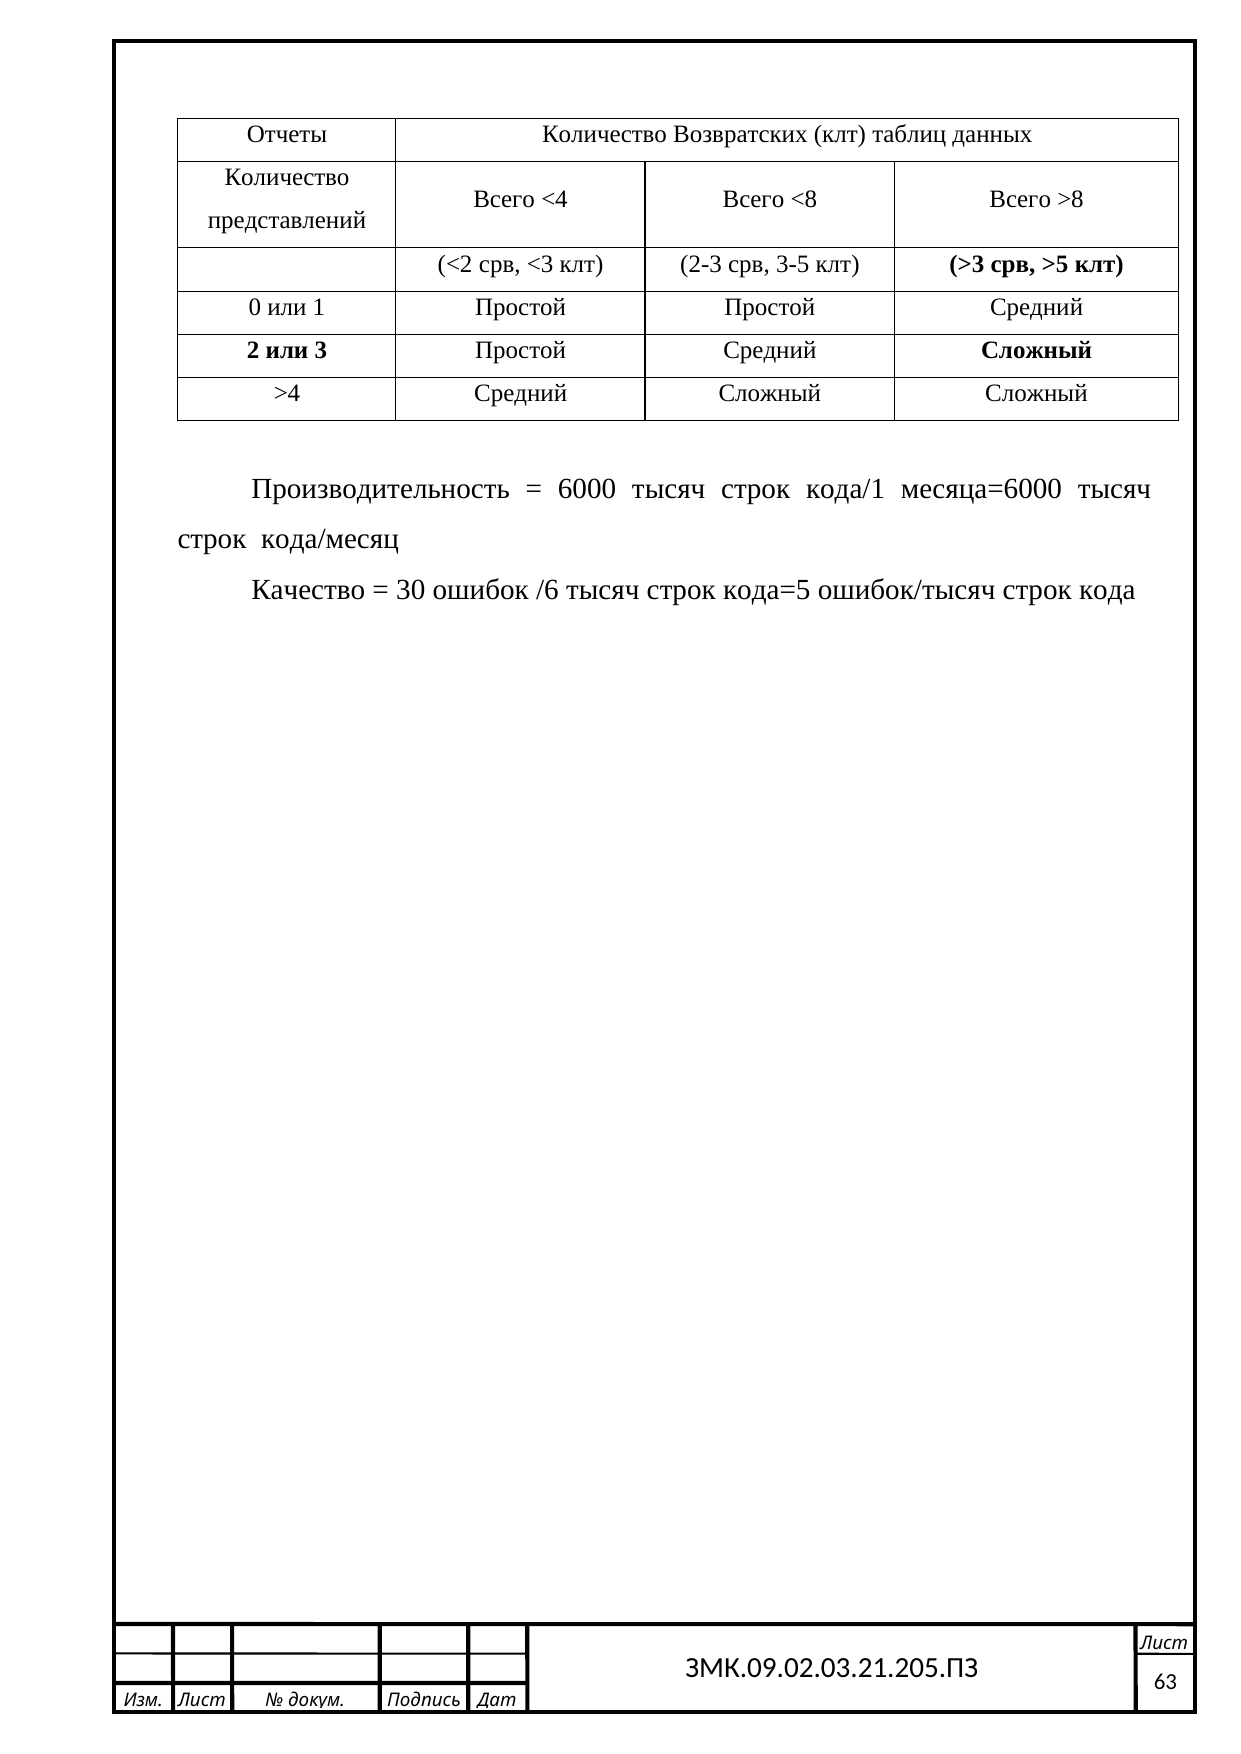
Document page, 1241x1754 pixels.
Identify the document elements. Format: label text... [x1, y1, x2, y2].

table_cell 0 или 1 [178, 292, 395, 334]
text Качество = 30 ошибок /6 тысяч строк кода=5 ошибок/тысяч строк кода [177, 572, 1152, 605]
table_cell Средний [396, 378, 644, 420]
table_header Количество Возвратских (клт) таблиц данных [396, 119, 1178, 161]
table_cell Простой [396, 335, 644, 377]
table_cell (>3 срв, >5 клт) [895, 248, 1178, 291]
table_cell (2-3 срв, 3-5 клт) [646, 248, 894, 291]
table_cell >4 [178, 378, 395, 420]
table_header Отчеты [178, 119, 395, 161]
table_cell Простой [396, 292, 644, 334]
table_cell Средний [646, 335, 894, 377]
table_cell Средний [895, 292, 1178, 334]
table_cell Сложный [895, 378, 1178, 420]
table_cell Сложный [646, 378, 894, 420]
table_cell Всего <4 [396, 162, 644, 247]
table_cell Количество представлений [178, 162, 395, 247]
table_cell Сложный [895, 335, 1178, 377]
table_cell [178, 248, 395, 291]
table_cell (<2 срв, <3 клт) [396, 248, 644, 291]
table_cell Всего <8 [646, 162, 894, 247]
table_cell Простой [646, 292, 894, 334]
table_cell Всего >8 [895, 162, 1178, 247]
text Производительность = 6000 тысяч строк кода/1 месяца=6000 тысяч строк кода/месяц [177, 471, 1152, 555]
table_cell 2 или 3 [178, 335, 395, 377]
